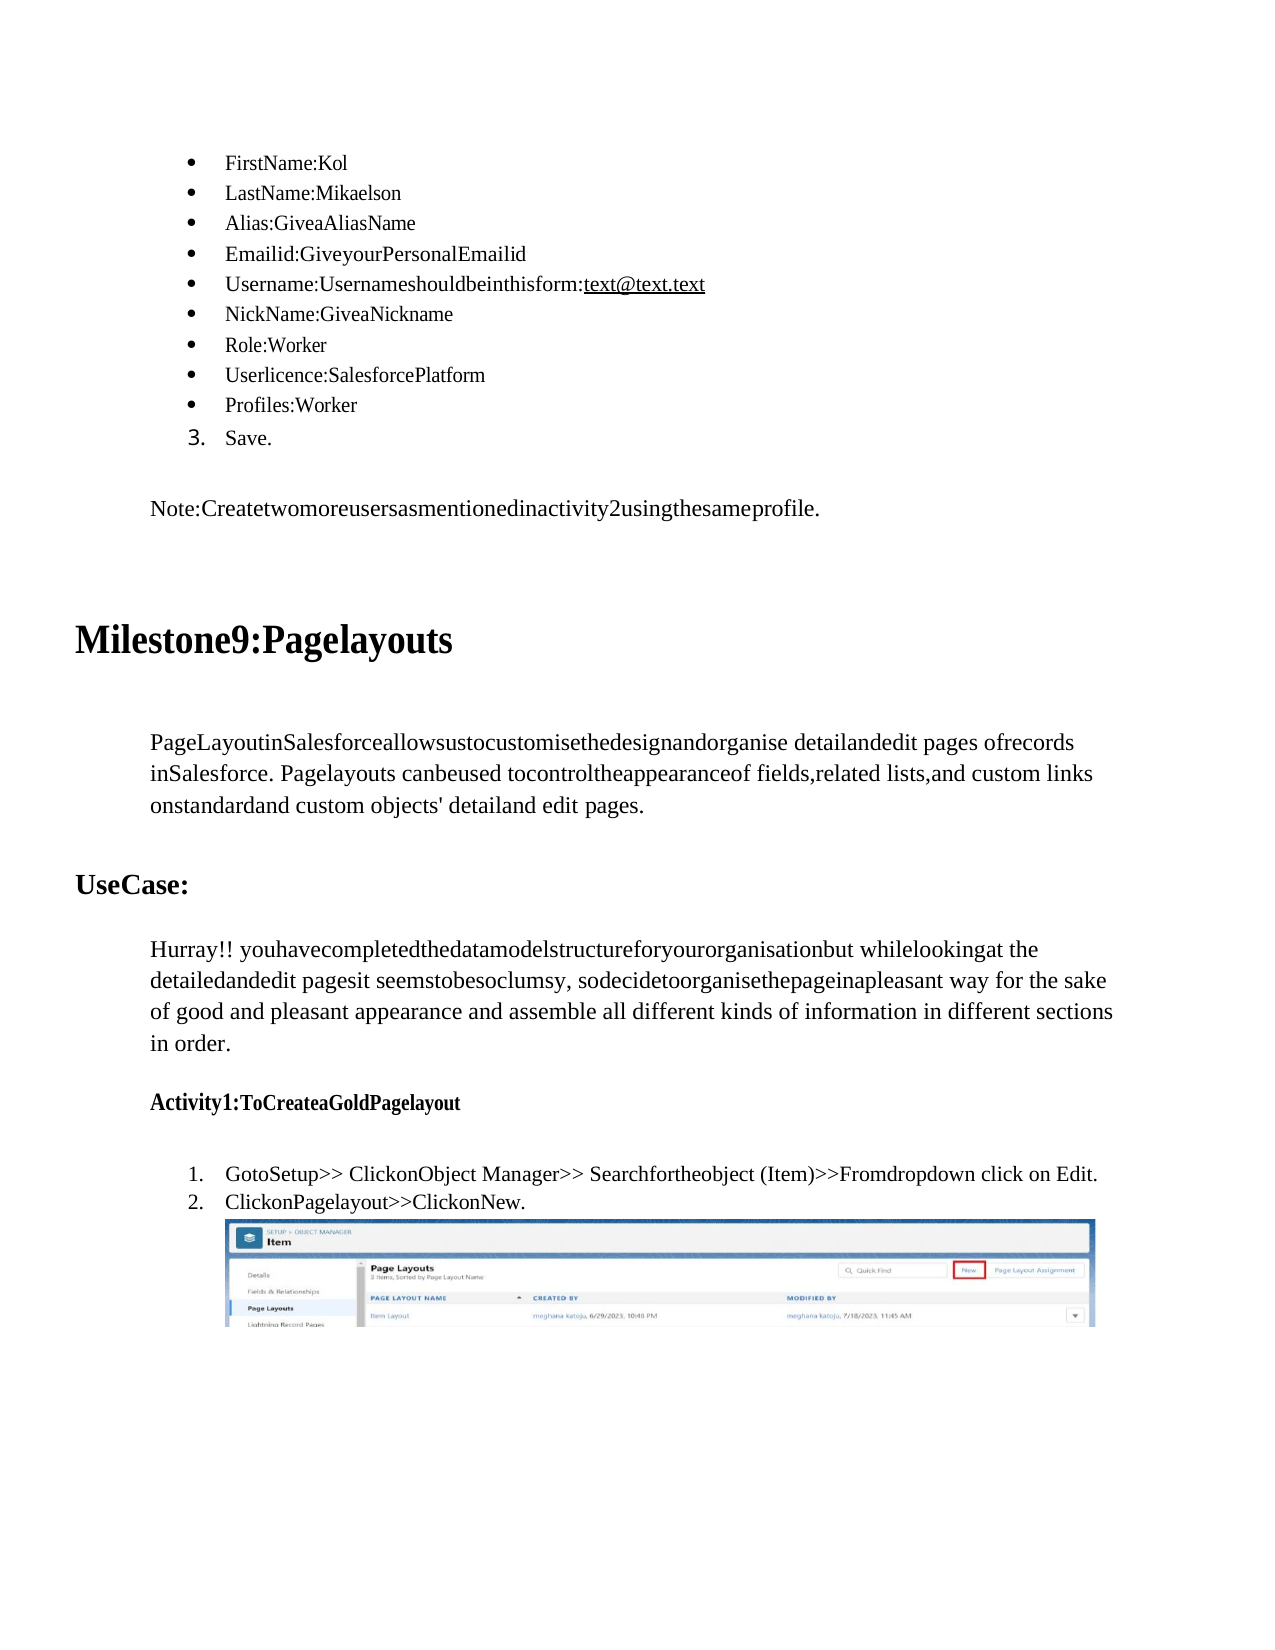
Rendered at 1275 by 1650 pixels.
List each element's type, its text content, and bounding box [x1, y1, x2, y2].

text Activity1:ToCreateaGoldPagelayout [150, 1087, 1200, 1116]
list Userlicence:SalesforcePlatform [188, 362, 1200, 387]
list Alias:GiveaAliasName [188, 210, 1200, 236]
list Emailid:GiveyourPersonalEmailid [188, 241, 1200, 266]
list Role:Worker [188, 332, 1200, 357]
list Profiles:Worker [188, 392, 1200, 417]
list ClickonPagelayout>>ClickonNew. [188, 1189, 1200, 1214]
text Hurray!! youhavecompletedthedatamodelstructureforyourorganisationbut whilelookingat the detailedandedit pagesit seemstobesoclumsy, sodecidetoorganisethepageinapleasant way for the sake of good and pleasant appearance and assemble all different kinds of information in different sections in order. [150, 935, 1125, 1056]
text Note:Createtwomoreusersasmentionedinactivity2usingthesameprofile. [150, 494, 1200, 522]
list NickName:GiveaNickname [188, 301, 1200, 326]
list Save. [188, 422, 1200, 451]
subtitle Milestone9:Pagelayouts [75, 614, 1200, 719]
list LastName:Mikaelson [188, 180, 1200, 205]
list Username:Usernameshouldbeinthisform:text@text.text [188, 271, 1200, 296]
picture [225, 1219, 1096, 1327]
list FirstName:Kol [188, 150, 1200, 175]
text PageLayoutinSalesforceallowsustocustomisethedesignandorganise detailandedit pages ofrecords inSalesforce. Pagelayouts canbeused tocontroltheappearanceof fields,related lists,and custom links onstandardand custom objects' detailand edit pages. [150, 728, 1125, 818]
list GotoSetup>> ClickonObject Manager>> Searchfortheobject (Item)>>Fromdropdown click on Edit. [188, 1161, 1118, 1186]
subtitle UseCase: [75, 867, 1200, 900]
